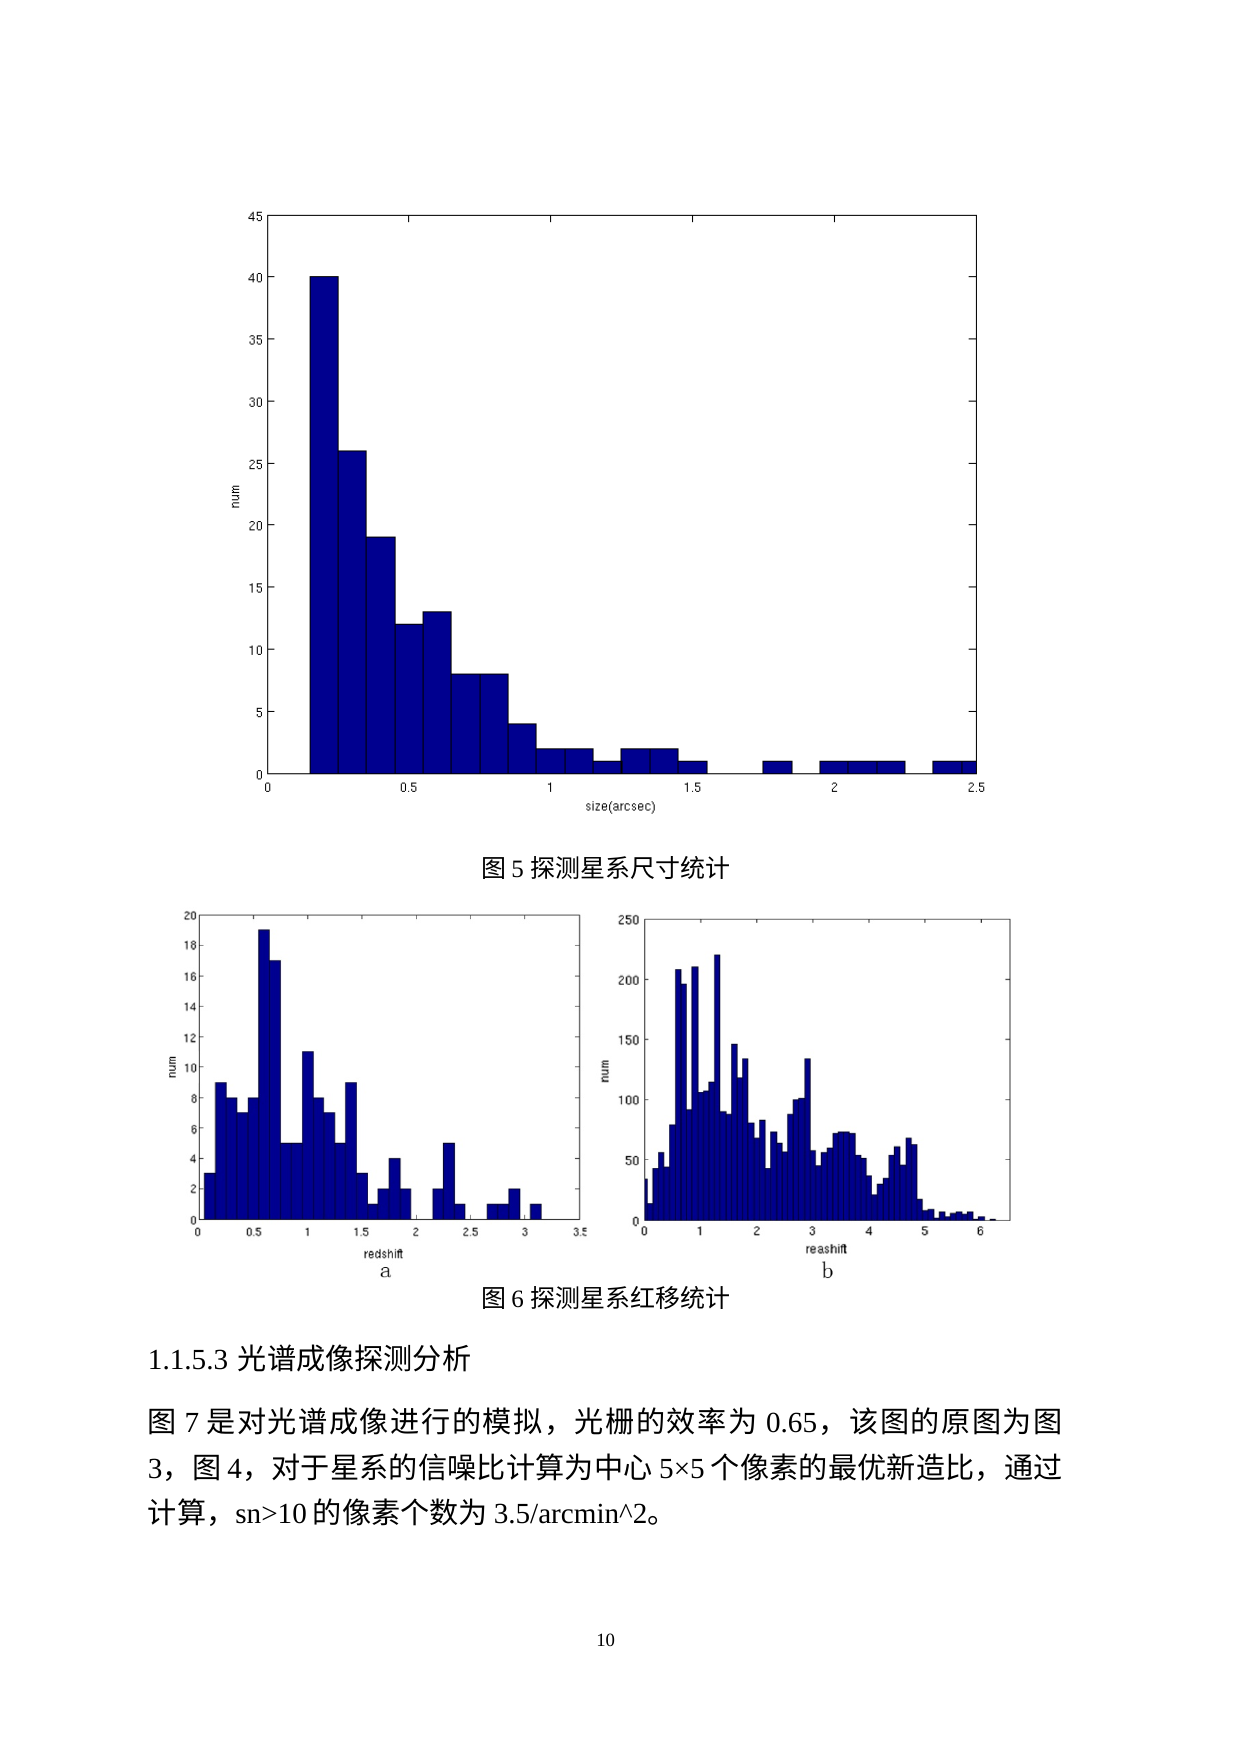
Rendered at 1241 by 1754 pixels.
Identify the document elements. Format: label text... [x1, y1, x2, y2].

picture [147, 897, 1063, 1279]
picture [148, 163, 1063, 849]
text 图6 探测星系红移统计 [148, 1279, 1063, 1315]
text 图5 探测星系尺寸统计 [148, 849, 1063, 884]
subtitle 光谱成像探测分析 [148, 1332, 1063, 1378]
text 图7是对光谱成像进行的模拟，光栅的效率为0.65，该图的原图为图3，图4，对于星系的信噪比计算为中心5×5个像素的最优新造比，通过计算，sn>10的像素个数为3.5/arcmin^2。 [148, 1395, 1063, 1532]
